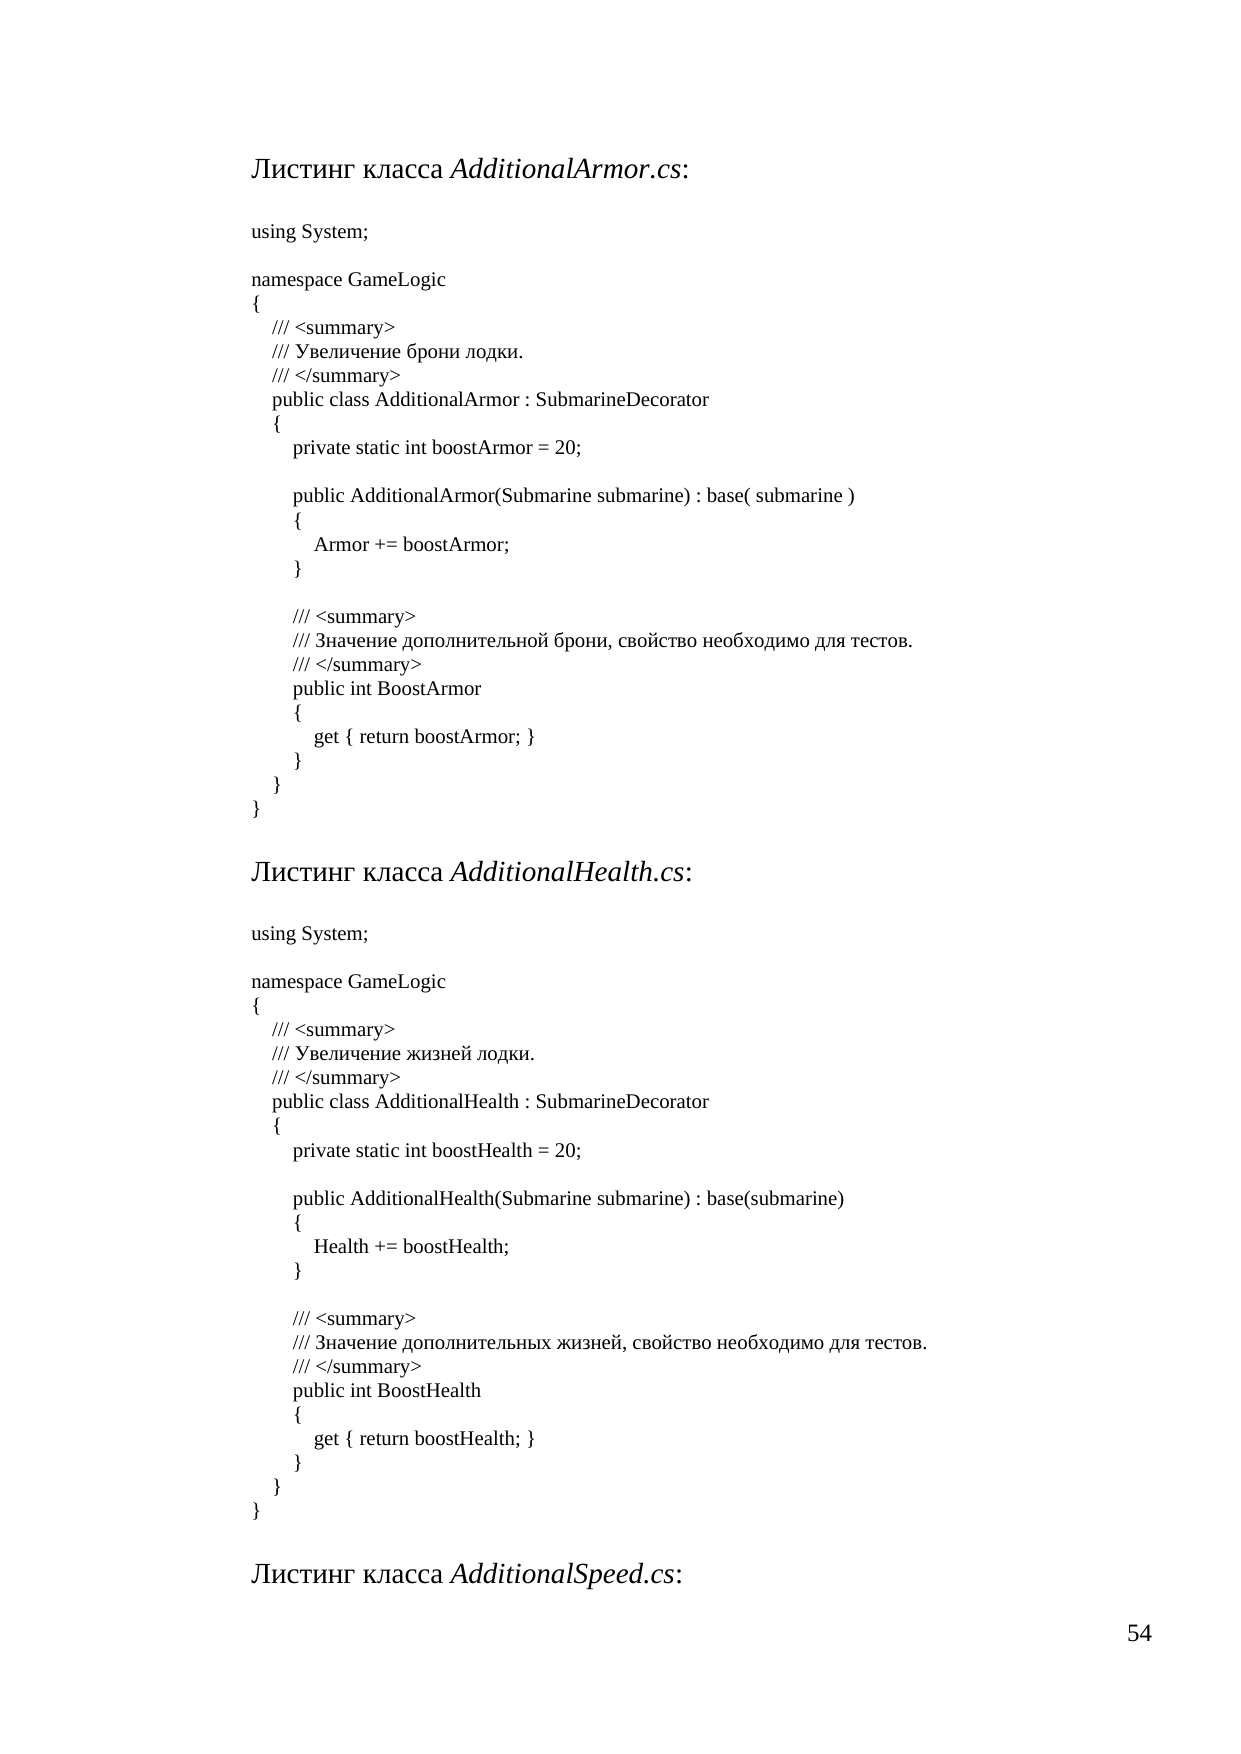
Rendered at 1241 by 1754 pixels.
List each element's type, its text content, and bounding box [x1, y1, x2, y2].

text /// </summary> [177, 1065, 1152, 1089]
text /// Увеличение жизней лодки. [177, 1041, 1152, 1065]
text { [177, 1402, 1152, 1426]
text /// <summary> [177, 315, 1152, 339]
text private static int boostArmor = 20; [177, 435, 1152, 459]
text { [177, 507, 1152, 532]
text { [177, 1210, 1152, 1234]
text /// </summary> [177, 652, 1152, 676]
text { [177, 700, 1152, 724]
text private static int boostHealth = 20; [177, 1137, 1152, 1162]
text Листинг класса AdditionalHealth.cs: [177, 854, 1152, 887]
text Листинг класса AdditionalArmor.cs: [177, 152, 1152, 185]
text /// Значение дополнительной брони, свойство необходимо для тестов. [177, 628, 1152, 652]
text Armor += boostArmor; [177, 532, 1152, 556]
text /// Значение дополнительных жизней, свойство необходимо для тестов. [177, 1330, 1152, 1354]
text get { return boostArmor; } [177, 724, 1152, 748]
text /// Увеличение брони лодки. [177, 339, 1152, 363]
text } [177, 1258, 1152, 1282]
text /// <summary> [177, 1017, 1152, 1041]
text /// <summary> [177, 604, 1152, 628]
text /// <summary> [177, 1306, 1152, 1330]
text namespace GameLogic [177, 969, 1152, 993]
text public AdditionalArmor(Submarine submarine) : base( submarine ) [177, 483, 1152, 507]
text public class AdditionalHealth : SubmarineDecorator [177, 1089, 1152, 1113]
text } [177, 748, 1152, 772]
text } [177, 796, 1152, 820]
text Health += boostHealth; [177, 1234, 1152, 1258]
text { [177, 993, 1152, 1017]
text } [177, 1450, 1152, 1474]
text get { return boostHealth; } [177, 1426, 1152, 1450]
text using System; [177, 219, 1152, 243]
text } [177, 556, 1152, 580]
text Листинг класса AdditionalSpeed.cs: [177, 1556, 1152, 1589]
text namespace GameLogic [177, 267, 1152, 291]
text using System; [177, 921, 1152, 945]
text { [177, 411, 1152, 435]
text public int BoostHealth [177, 1378, 1152, 1402]
text } [177, 1498, 1152, 1522]
text public int BoostArmor [177, 676, 1152, 700]
text } [177, 772, 1152, 796]
text /// </summary> [177, 1354, 1152, 1378]
text /// </summary> [177, 363, 1152, 387]
text public AdditionalHealth(Submarine submarine) : base(submarine) [177, 1186, 1152, 1210]
text } [177, 1474, 1152, 1498]
text public class AdditionalArmor : SubmarineDecorator [177, 387, 1152, 411]
text { [177, 291, 1152, 315]
text { [177, 1113, 1152, 1137]
